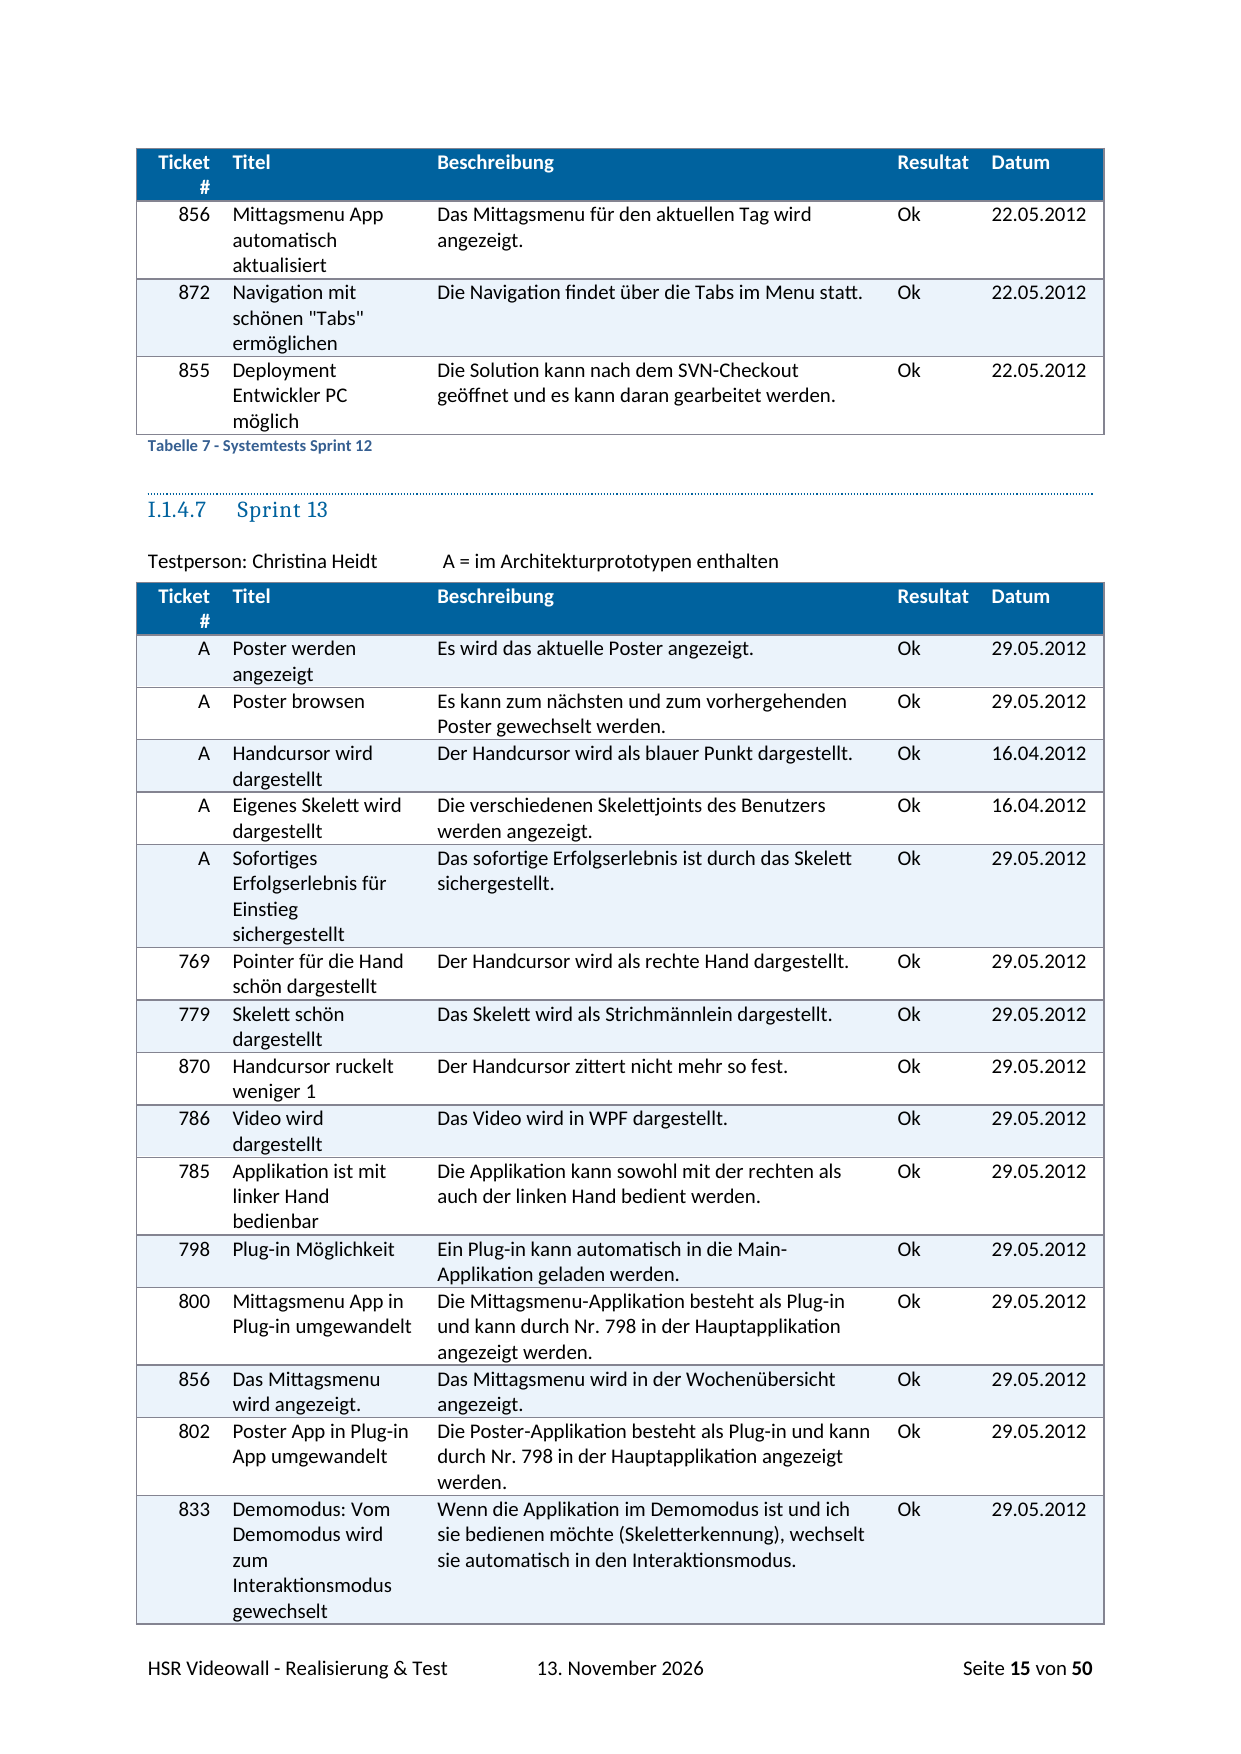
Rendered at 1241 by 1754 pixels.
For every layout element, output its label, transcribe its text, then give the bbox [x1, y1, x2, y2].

table_cell 785 [137, 1158, 221, 1234]
table_cell 22.05.2012 [980, 280, 1103, 356]
table_cell A [137, 688, 221, 739]
table_cell Ok [886, 357, 980, 433]
table_cell Das Mittagsmenu wird angezeigt. [221, 1366, 426, 1417]
table_cell Ok [886, 845, 980, 947]
table_cell Ok [886, 740, 980, 791]
table_cell Die Poster-Applikation besteht als Plug-in und kann durch Nr. 798 in der Hauptapplikation angezeigt werden. [426, 1418, 886, 1494]
table_cell Eigenes Skelett wird dargestellt [221, 793, 426, 843]
table_cell Demomodus: Vom Demomodus wird zum Interaktionsmodus gewechselt [221, 1496, 426, 1623]
table_cell Das Video wird in WPF dargestellt. [426, 1106, 886, 1156]
table_cell 29.05.2012 [980, 1001, 1103, 1052]
table_cell Der Handcursor wird als rechte Hand dargestellt. [426, 948, 886, 999]
table_cell Es wird das aktuelle Poster angezeigt. [426, 636, 886, 686]
table_header Resultat [886, 583, 980, 634]
table_cell 779 [137, 1001, 221, 1052]
table_cell Plug-in Möglichkeit [221, 1236, 426, 1287]
table_cell 22.05.2012 [980, 202, 1103, 278]
table_cell 786 [137, 1106, 221, 1156]
table_cell 29.05.2012 [980, 636, 1103, 686]
table_cell Skelett schön dargestellt [221, 1001, 426, 1052]
table_cell 16.04.2012 [980, 740, 1103, 791]
table_cell 870 [137, 1053, 221, 1104]
table_cell 29.05.2012 [980, 1053, 1103, 1104]
table_cell 833 [137, 1496, 221, 1623]
table_cell Ok [886, 1236, 980, 1287]
table_cell 800 [137, 1288, 221, 1364]
table_cell A [137, 845, 221, 947]
table_cell Die Applikation kann sowohl mit der rechten als auch der linken Hand bedient werden. [426, 1158, 886, 1234]
table_cell Ok [886, 636, 980, 686]
table_cell Das Mittagsmenu wird in der Wochenübersicht angezeigt. [426, 1366, 886, 1417]
table_header Beschreibung [426, 149, 886, 200]
table_cell 29.05.2012 [980, 1496, 1103, 1623]
table_cell Das Skelett wird als Strichmännlein dargestellt. [426, 1001, 886, 1052]
table_cell Ok [886, 280, 980, 356]
table_cell Pointer für die Hand schön dargestellt [221, 948, 426, 999]
table_cell Die verschiedenen Skelettjoints des Benutzers werden angezeigt. [426, 793, 886, 843]
table_header Ticket# [137, 583, 221, 634]
table_cell 29.05.2012 [980, 1366, 1103, 1417]
table_cell Ok [886, 948, 980, 999]
table_cell A [137, 793, 221, 843]
table_cell Poster App in Plug-in App umgewandelt [221, 1418, 426, 1494]
table_cell A [137, 636, 221, 686]
table_cell 29.05.2012 [980, 1418, 1103, 1494]
table_cell 29.05.2012 [980, 688, 1103, 739]
table_cell Es kann zum nächsten und zum vorhergehenden Poster gewechselt werden. [426, 688, 886, 739]
table_cell 22.05.2012 [980, 357, 1103, 433]
text Testperson: Christina Heidt A = im Architekturprototypen enthalten [148, 548, 1093, 573]
table_cell Ok [886, 202, 980, 278]
table_cell 29.05.2012 [980, 1236, 1103, 1287]
table_cell Die Solution kann nach dem SVN-Checkout geöffnet und es kann daran gearbeitet werden. [426, 357, 886, 433]
table_cell 29.05.2012 [980, 1106, 1103, 1156]
table_cell 856 [137, 202, 221, 278]
table_header Titel [221, 149, 426, 200]
table_cell Ok [886, 1001, 980, 1052]
table_cell Ok [886, 1366, 980, 1417]
table_cell Der Handcursor zittert nicht mehr so fest. [426, 1053, 886, 1104]
table_cell Ok [886, 688, 980, 739]
table_cell 802 [137, 1418, 221, 1494]
table_cell 856 [137, 1366, 221, 1417]
table_cell Ok [886, 1158, 980, 1234]
table_cell Deployment Entwickler PC möglich [221, 357, 426, 433]
table_cell Die Mittagsmenu-Applikation besteht als Plug-in und kann durch Nr. 798 in der Hauptapplikation angezeigt werden. [426, 1288, 886, 1364]
table_cell Poster browsen [221, 688, 426, 739]
table_cell Handcursor wird dargestellt [221, 740, 426, 791]
table_cell 29.05.2012 [980, 1288, 1103, 1364]
table_cell Ok [886, 1288, 980, 1364]
table_cell Ein Plug-in kann automatisch in die Main-Applikation geladen werden. [426, 1236, 886, 1287]
table_cell Ok [886, 1418, 980, 1494]
table_cell Ok [886, 1053, 980, 1104]
table_cell 855 [137, 357, 221, 433]
table_cell Wenn die Applikation im Demomodus ist und ich sie bedienen möchte (Skeletterkennung), wechselt sie automatisch in den Interaktionsmodus. [426, 1496, 886, 1623]
table_cell 29.05.2012 [980, 1158, 1103, 1234]
table_header Resultat [886, 149, 980, 200]
table_cell Ok [886, 1106, 980, 1156]
table_cell Das sofortige Erfolgserlebnis ist durch das Skelett sichergestellt. [426, 845, 886, 947]
table_cell 29.05.2012 [980, 845, 1103, 947]
table_cell 798 [137, 1236, 221, 1287]
table_cell 16.04.2012 [980, 793, 1103, 843]
table_cell Die Navigation findet über die Tabs im Menu statt. [426, 280, 886, 356]
text Tabelle 7 - Systemtests Sprint 12 [148, 435, 1093, 455]
table_header Datum [980, 583, 1103, 634]
table_cell Video wird dargestellt [221, 1106, 426, 1156]
table_cell 29.05.2012 [980, 948, 1103, 999]
table_cell Mittagsmenu App in Plug-in umgewandelt [221, 1288, 426, 1364]
table_header Titel [221, 583, 426, 634]
table_cell A [137, 740, 221, 791]
table_cell Sofortiges Erfolgserlebnis für Einstieg sichergestellt [221, 845, 426, 947]
table_cell Das Mittagsmenu für den aktuellen Tag wird angezeigt. [426, 202, 886, 278]
table_cell Ok [886, 1496, 980, 1623]
table_cell Applikation ist mit linker Hand bedienbar [221, 1158, 426, 1234]
table_cell Der Handcursor wird als blauer Punkt dargestellt. [426, 740, 886, 791]
table_header Ticket# [137, 149, 221, 200]
table_cell Mittagsmenu App automatisch aktualisiert [221, 202, 426, 278]
table_header Beschreibung [426, 583, 886, 634]
table_cell Ok [886, 793, 980, 843]
table_cell Navigation mit schönen "Tabs" ermöglichen [221, 280, 426, 356]
table_header Datum [980, 149, 1103, 200]
table_cell 769 [137, 948, 221, 999]
table_cell Handcursor ruckelt weniger 1 [221, 1053, 426, 1104]
table_cell 872 [137, 280, 221, 356]
subtitle Sprint 13 [148, 493, 1093, 523]
table_cell Poster werden angezeigt [221, 636, 426, 686]
